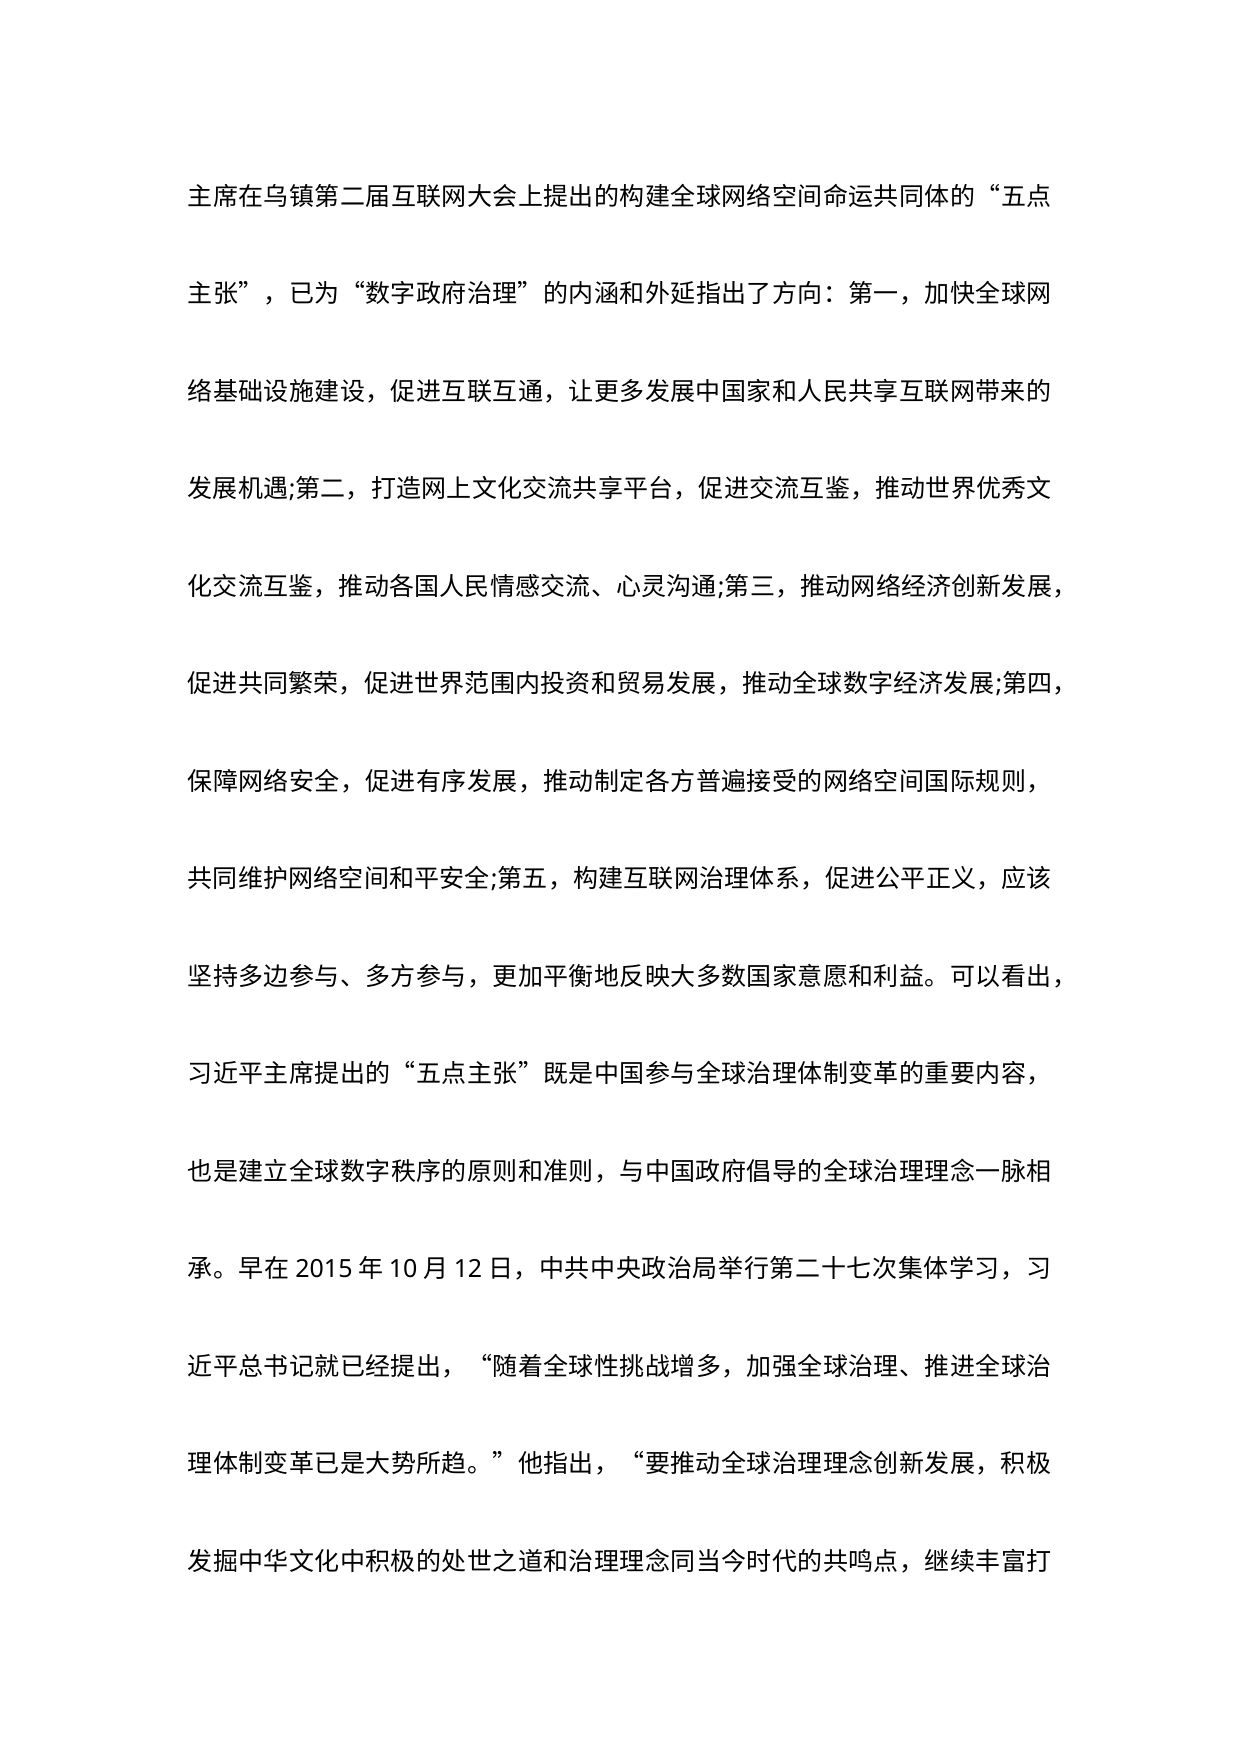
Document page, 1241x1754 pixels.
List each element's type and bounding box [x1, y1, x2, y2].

text [187, 162, 1053, 1592]
